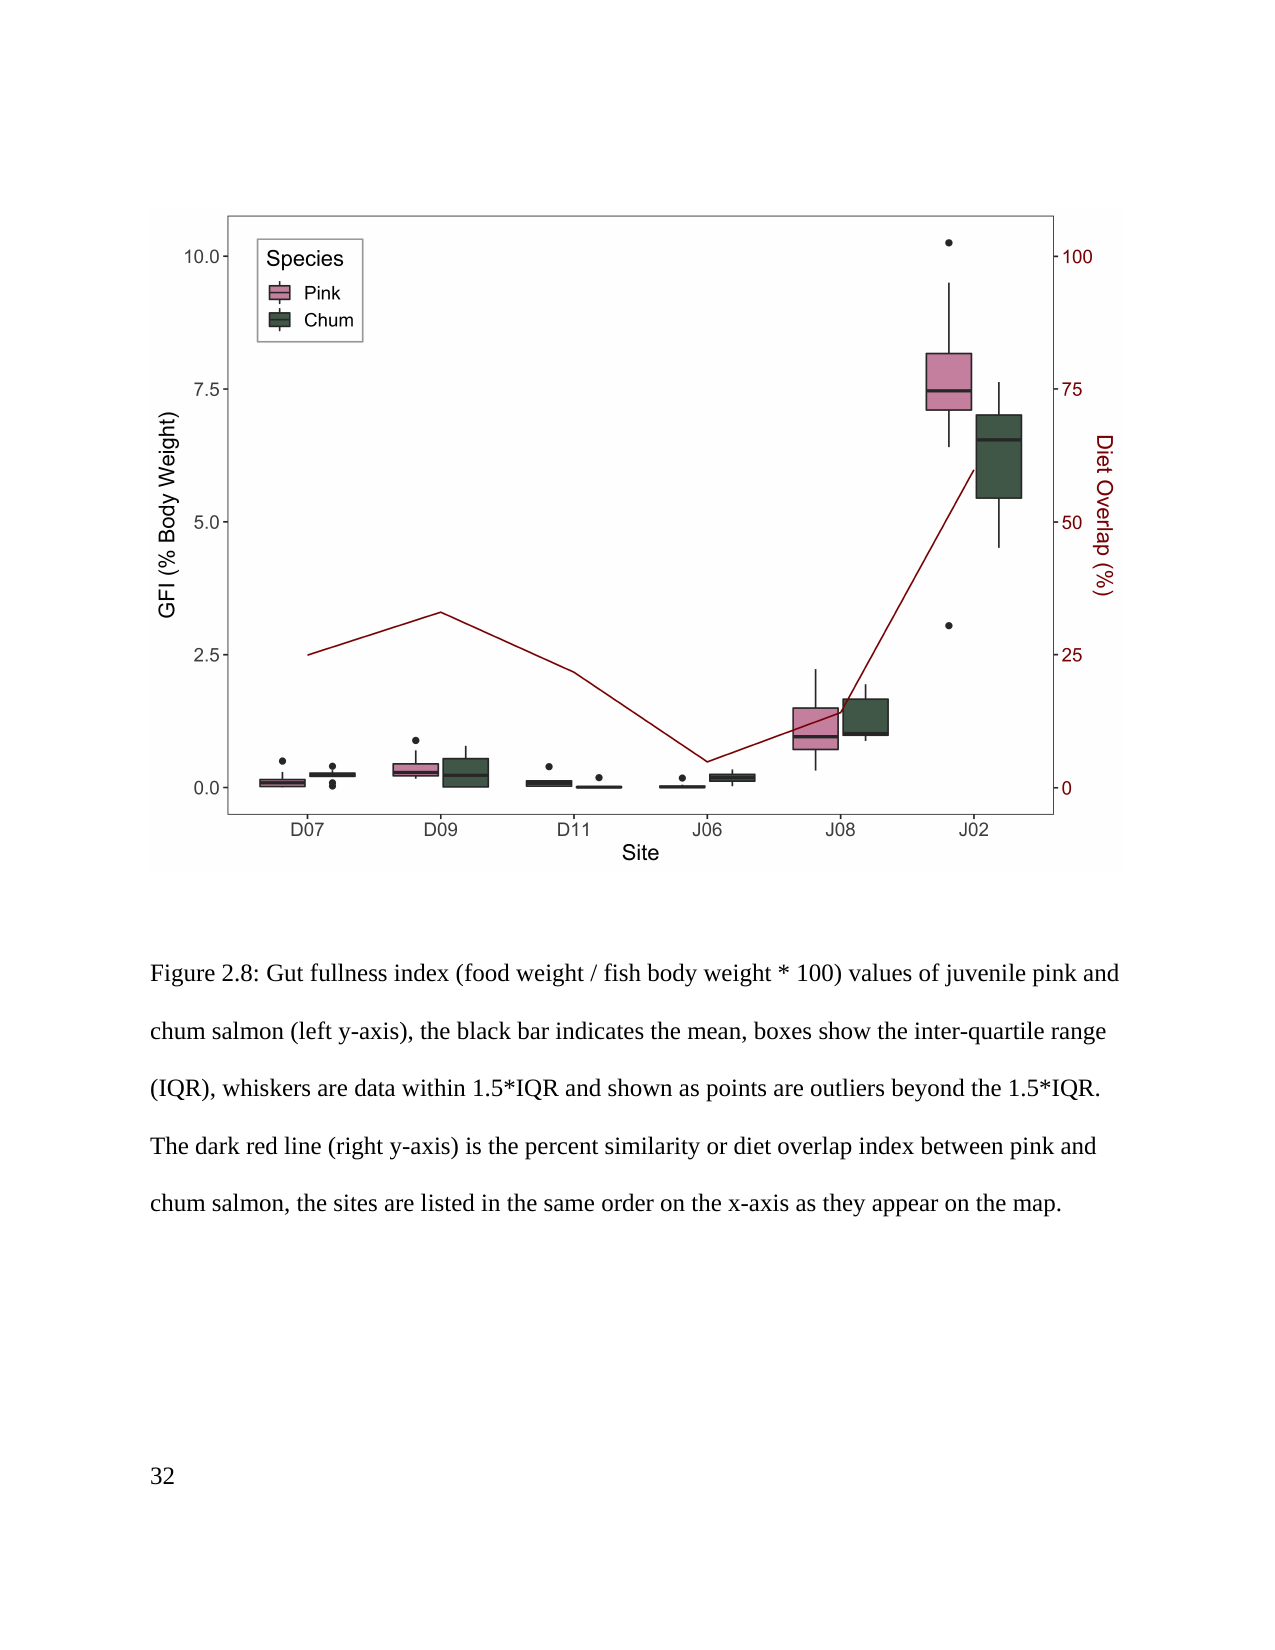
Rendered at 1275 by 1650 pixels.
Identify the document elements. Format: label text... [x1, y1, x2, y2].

picture [150, 207, 1125, 873]
text Figure 2.8: Gut fullness index (food weight / fish body weight * 100) values of juvenile pink and chum salmon (left y-axis), the black bar indicates the mean, boxes show the inter-quartile range (IQR), whiskers are data within 1.5*IQR and shown as points are outliers beyond the 1.5*IQR. The dark red line (right y-axis) is the percent similarity or diet overlap index between pink and chum salmon, the sites are listed in the same order on the x-axis as they appear on the map. [150, 958, 1125, 1217]
